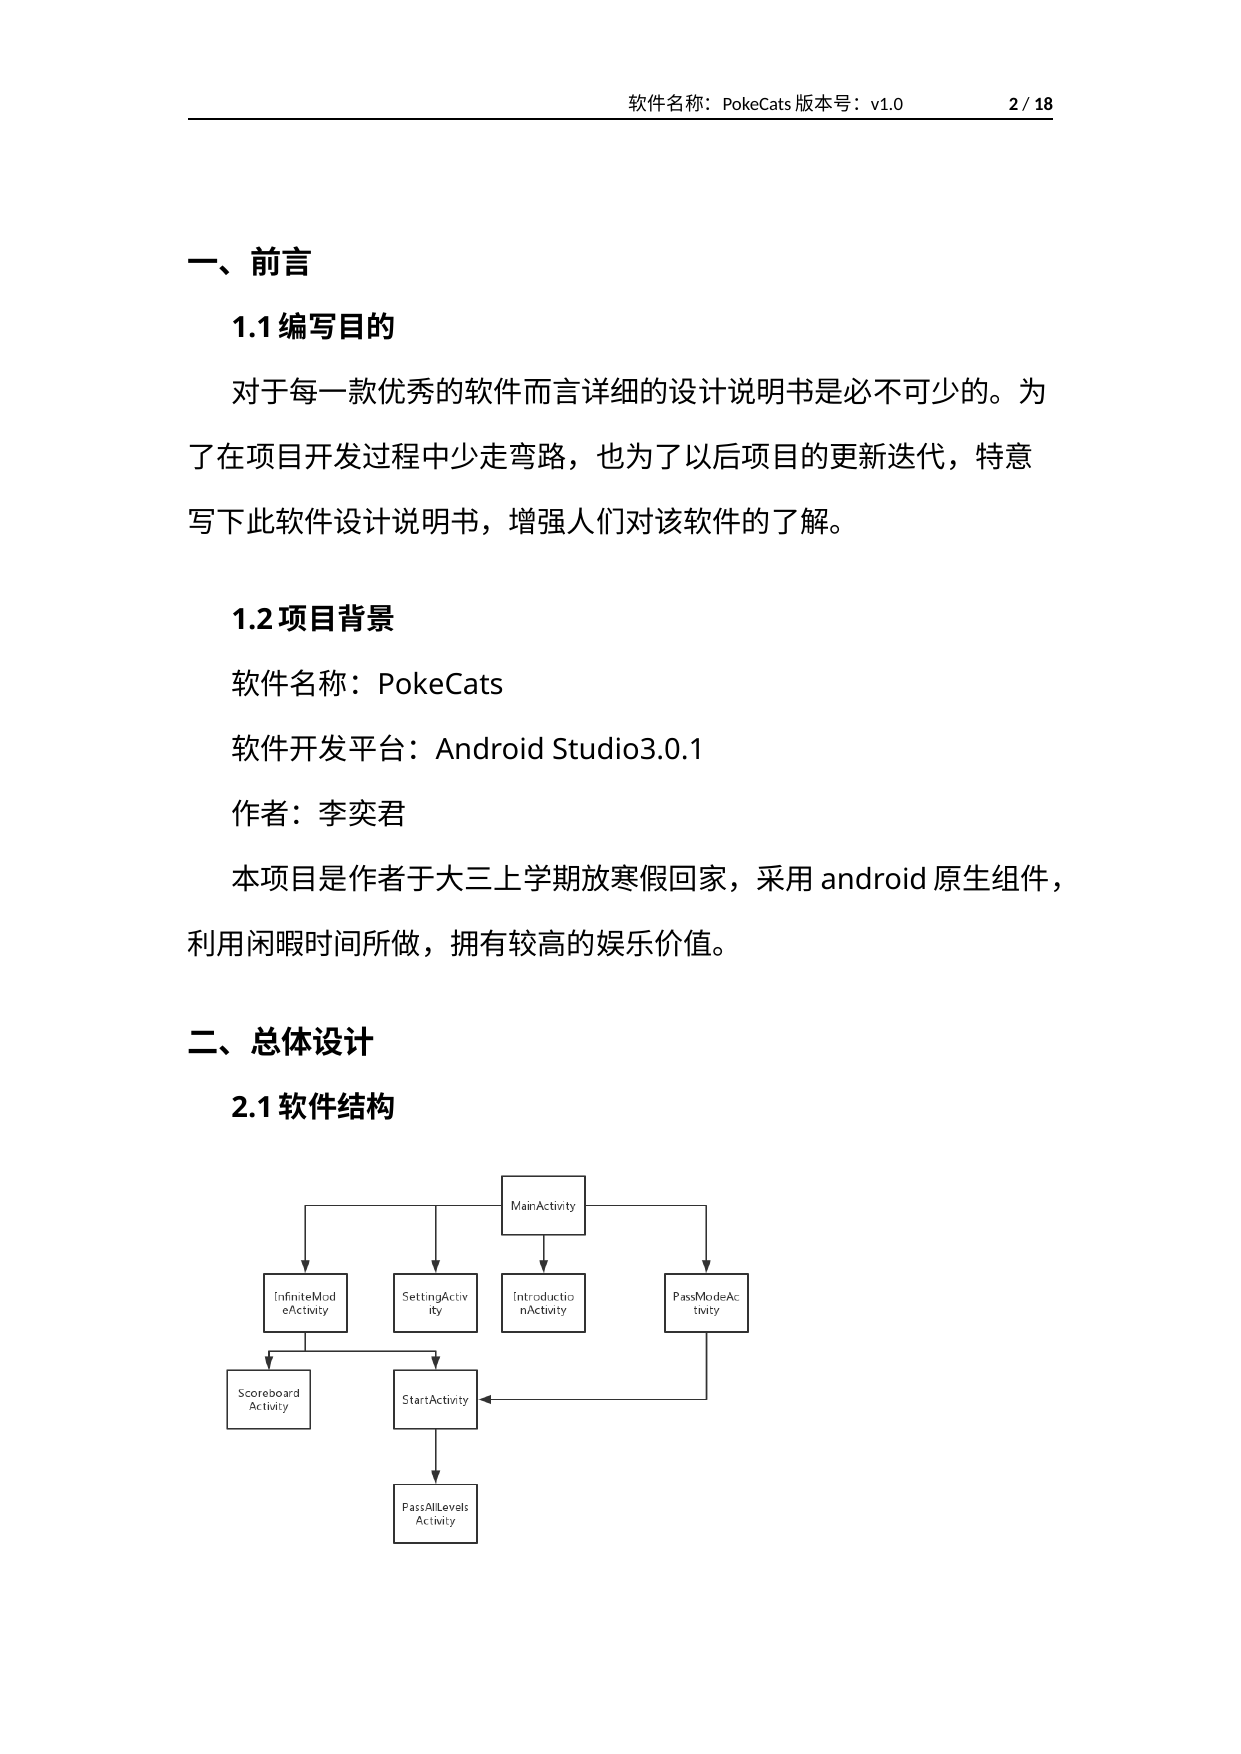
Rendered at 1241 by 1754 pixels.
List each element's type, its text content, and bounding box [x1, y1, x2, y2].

text 软件名称：PokeCats [187, 649, 1053, 714]
picture [187, 1137, 774, 1569]
text 本项目是作者于大三上学期放寒假回家，采用android原生组件，利用闲暇时间所做，拥有较高的娱乐价值。 [187, 844, 1053, 974]
text 1.1编写目的 [187, 292, 1053, 357]
text 1.2项目背景 [187, 584, 1053, 649]
text 2.1软件结构 [187, 1072, 1053, 1137]
text 软件开发平台：Android Studio3.0.1 [187, 714, 1053, 779]
text 二、总体设计 [187, 1007, 1053, 1072]
text 作者：李奕君 [187, 779, 1053, 844]
text 一、前言 [187, 227, 1053, 292]
text 对于每一款优秀的软件而言详细的设计说明书是必不可少的。为了在项目开发过程中少走弯路，也为了以后项目的更新迭代，特意写下此软件设计说明书，增强人们对该软件的了解。 [187, 357, 1053, 552]
